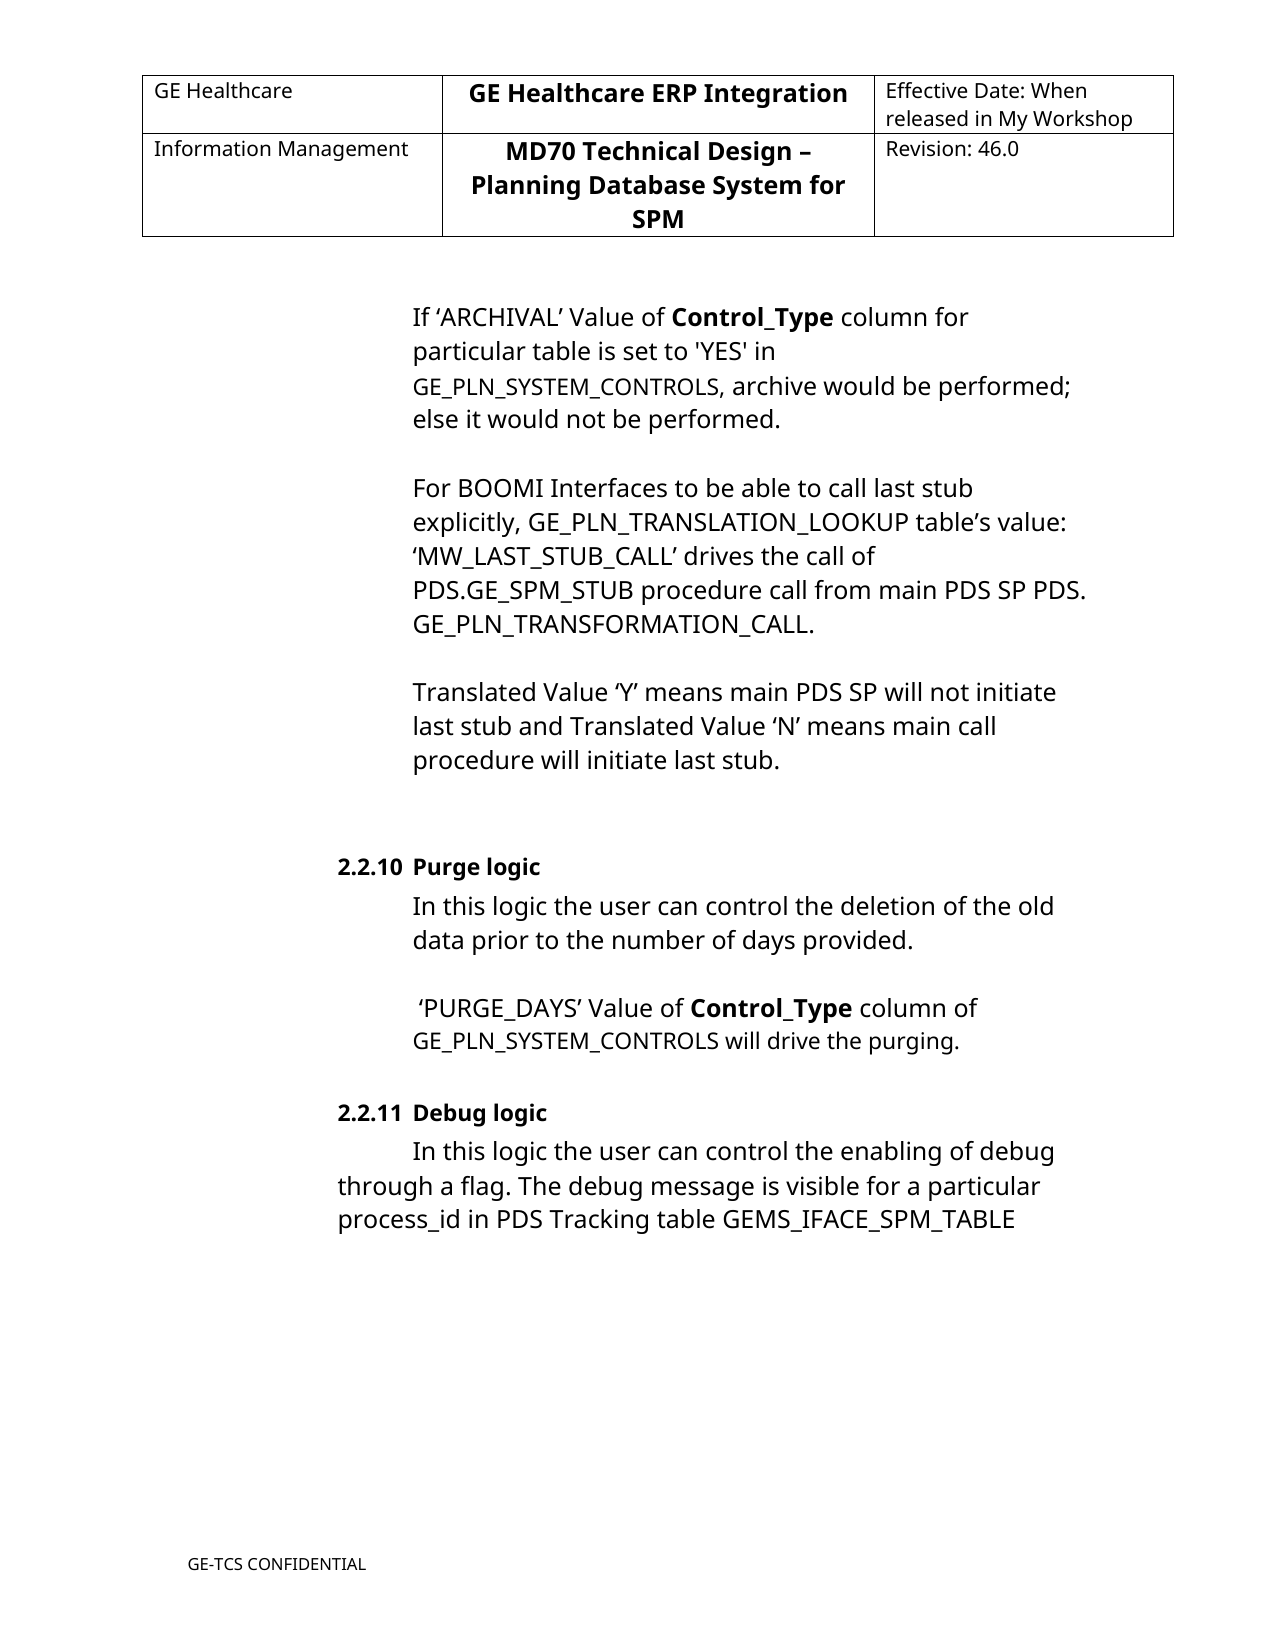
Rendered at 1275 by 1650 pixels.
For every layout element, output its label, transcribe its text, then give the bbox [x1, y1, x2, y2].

text For BOOMI Interfaces to be able to call last stub explicitly, GE_PLN_TRANSLATION_LOOKUP table’s value: ‘MW_LAST_STUB_CALL’ drives the call of PDS.GE_SPM_STUB procedure call from main PDS SP PDS. GE_PLN_TRANSFORMATION_CALL. [412, 470, 1088, 641]
text If ‘ARCHIVAL’ Value of Control_Type column for particular table is set to 'YES' in GE_PLN_SYSTEM_CONTROLS, archive would be performed; else it would not be performed. [412, 300, 1088, 436]
text In this logic the user can control the deletion of the old data prior to the number of days provided. [412, 889, 1088, 957]
subtitle Purge logic [337, 851, 1088, 882]
subtitle Debug logic [337, 1097, 1088, 1128]
text ‘PURGE_DAYS’ Value of Control_Type column of GE_PLN_SYSTEM_CONTROLS will drive the purging. [412, 991, 1088, 1056]
text In this logic the user can control the enabling of debug through a flag. The debug message is visible for a particular process_id in PDS Tracking table GEMS_IFACE_SPM_TABLE [337, 1134, 1088, 1236]
text Translated Value ‘Y’ means main PDS SP will not initiate last stub and Translated Value ‘N’ means main call procedure will initiate last stub. [412, 675, 1088, 777]
